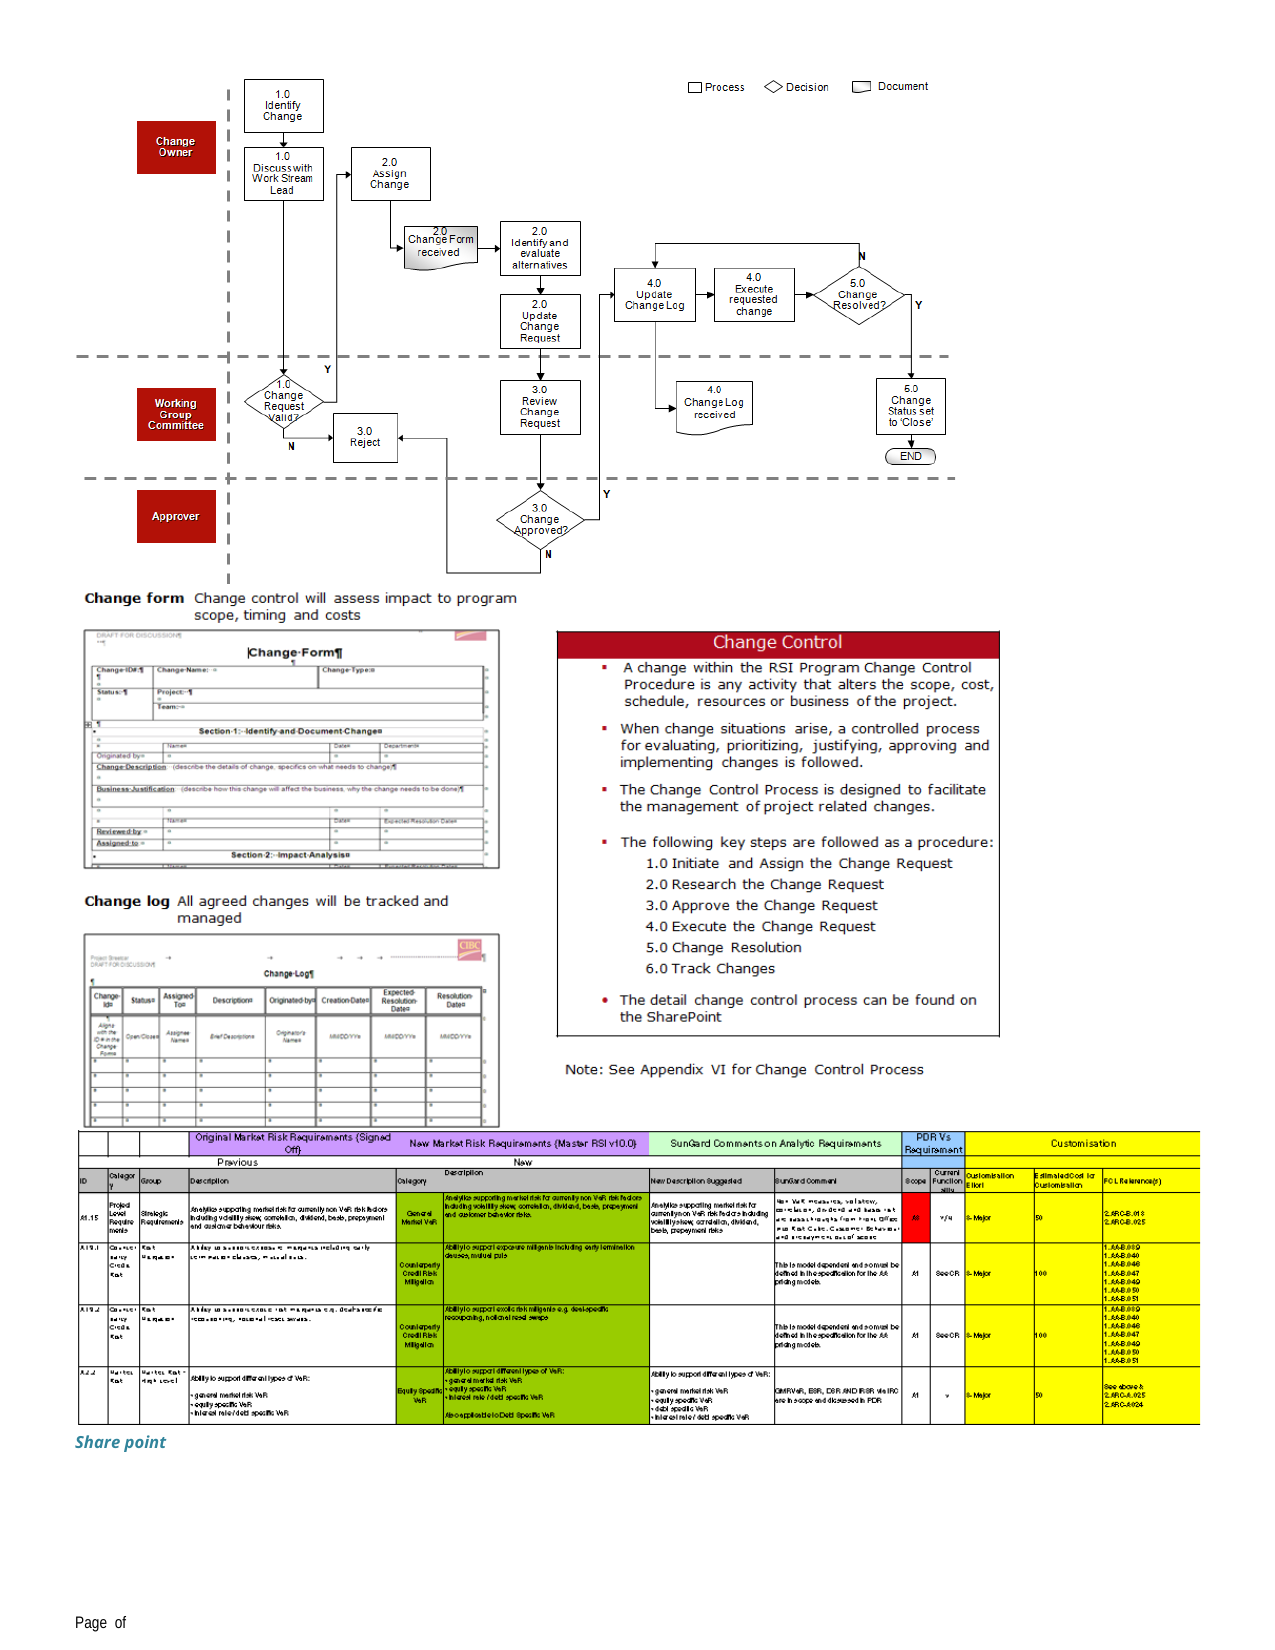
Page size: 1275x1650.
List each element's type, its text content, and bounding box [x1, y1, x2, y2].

subtitle Share point [75, 1431, 1213, 1454]
picture [75, 75, 1200, 1425]
